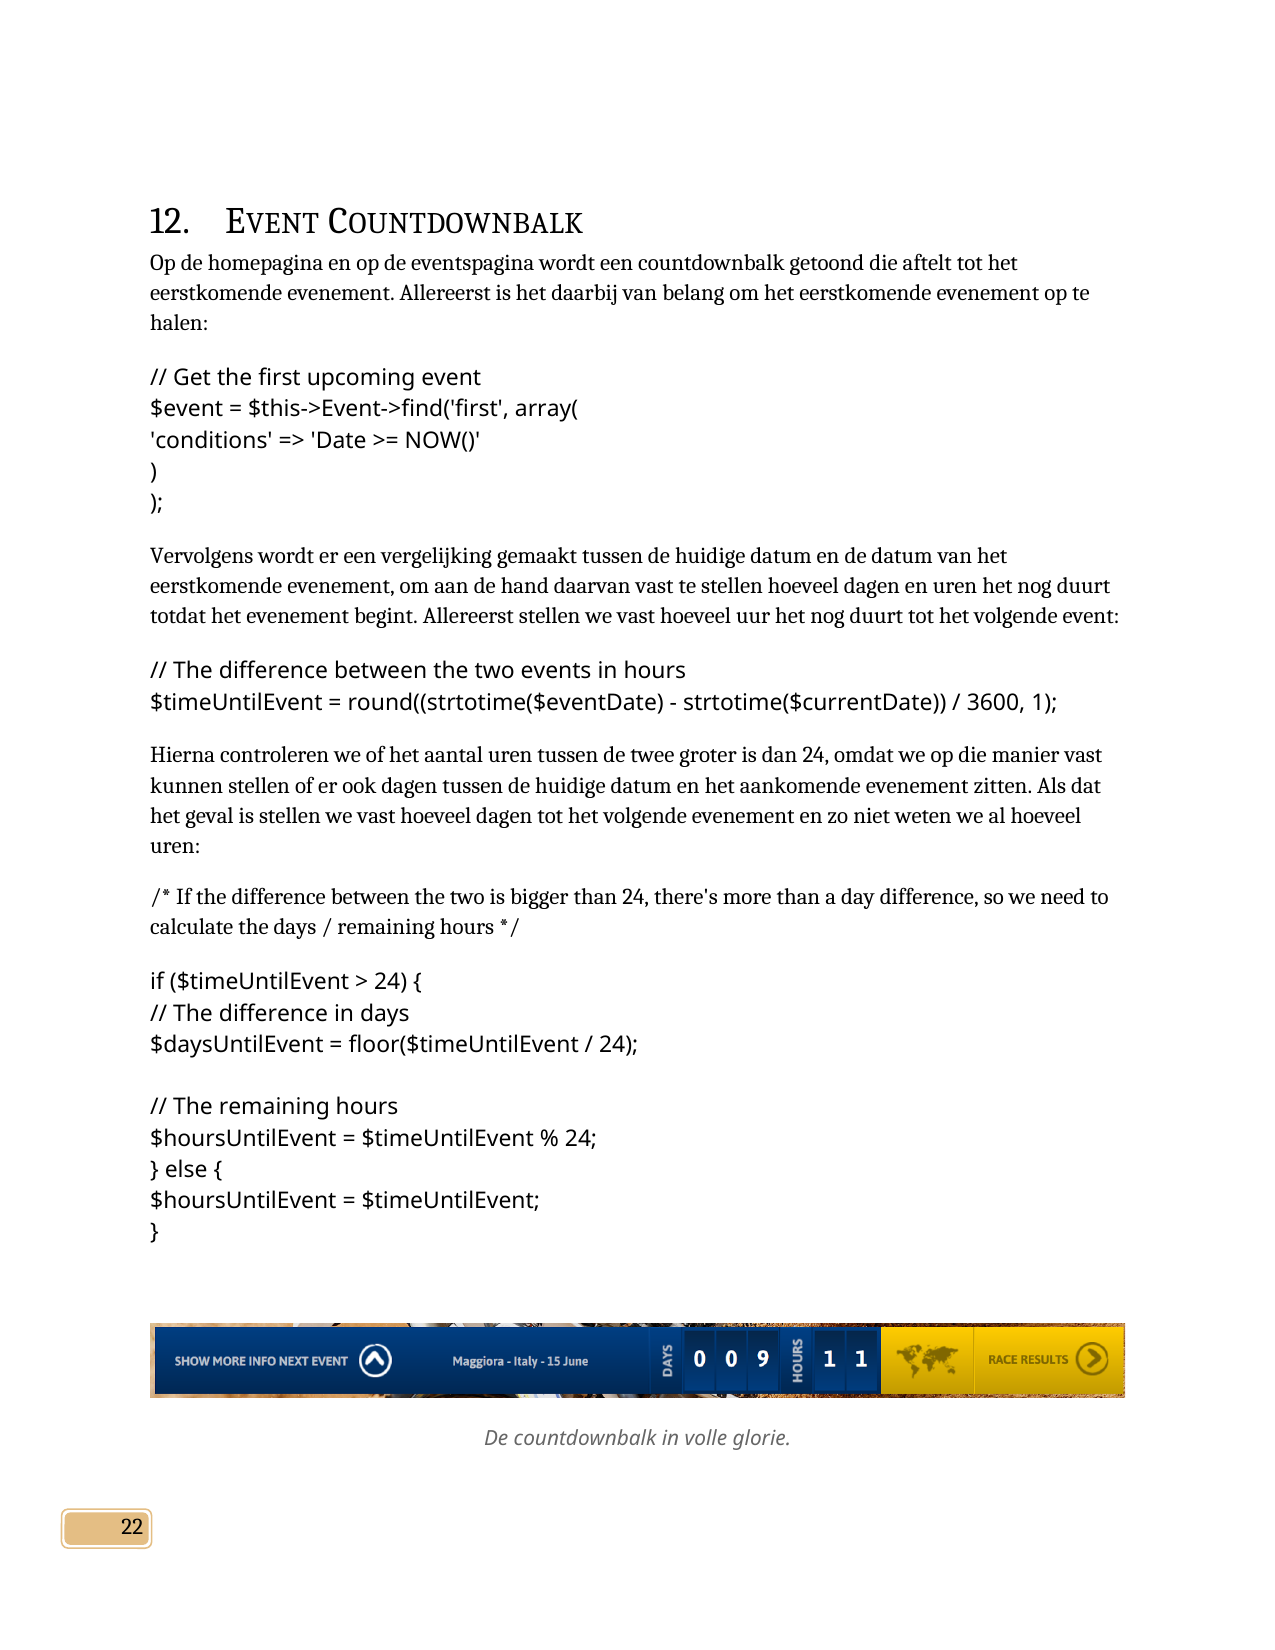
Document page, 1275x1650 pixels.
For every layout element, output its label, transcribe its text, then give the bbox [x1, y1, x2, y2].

text // The difference in days [150, 996, 1125, 1028]
text $timeUntilEvent = round((strtotime($eventDate) - strtotime($currentDate)) / 3600, 1); [150, 686, 1125, 717]
text $hoursUntilEvent = $timeUntilEvent % 24; [150, 1121, 1125, 1153]
text // Get the first upcoming event [150, 361, 1125, 392]
text Op de homepagina en op de eventspagina wordt een countdownbalk getoond die aftelt tot het eerstkomende evenement. Allereerst is het daarbij van belang om het eerstkomende evenement op te halen: [150, 249, 1125, 336]
text // The remaining hours [150, 1090, 1125, 1121]
text // The difference between the two events in hours [150, 654, 1125, 686]
text /* If the difference between the two is bigger than 24, there's more than a day difference, so we need to calculate the days / remaining hours */ [150, 884, 1125, 941]
text } else { [150, 1153, 1125, 1184]
text 'conditions' => 'Date >= NOW()' [150, 423, 1125, 455]
text $event = $this->Event->find('first', array( [150, 392, 1125, 423]
subtitle Event Countdownbalk [150, 200, 1125, 243]
text Vervolgens wordt er een vergelijking gemaakt tussen de huidige datum en de datum van het eerstkomende evenement, om aan de hand daarvan vast te stellen hoeveel dagen en uren het nog duurt totdat het evenement begint. Allereerst stellen we vast hoeveel uur het nog duurt tot het volgende event: [150, 543, 1125, 629]
picture [150, 1323, 1125, 1398]
text ); [150, 486, 1125, 517]
text } [150, 1215, 1125, 1246]
text ) [150, 455, 1125, 486]
text if ($timeUntilEvent > 24) { [150, 965, 1125, 996]
text $hoursUntilEvent = $timeUntilEvent; [150, 1184, 1125, 1215]
text $daysUntilEvent = floor($timeUntilEvent / 24); [150, 1028, 1125, 1059]
text Hierna controleren we of het aantal uren tussen de twee groter is dan 24, omdat we op die manier vast kunnen stellen of er ook dagen tussen de huidige datum en het aankomende evenement zitten. Als dat het geval is stellen we vast hoeveel dagen tot het volgende evenement en zo niet weten we al hoeveel uren: [150, 742, 1125, 859]
text De countdownbalk in volle glorie. [150, 1423, 1125, 1451]
